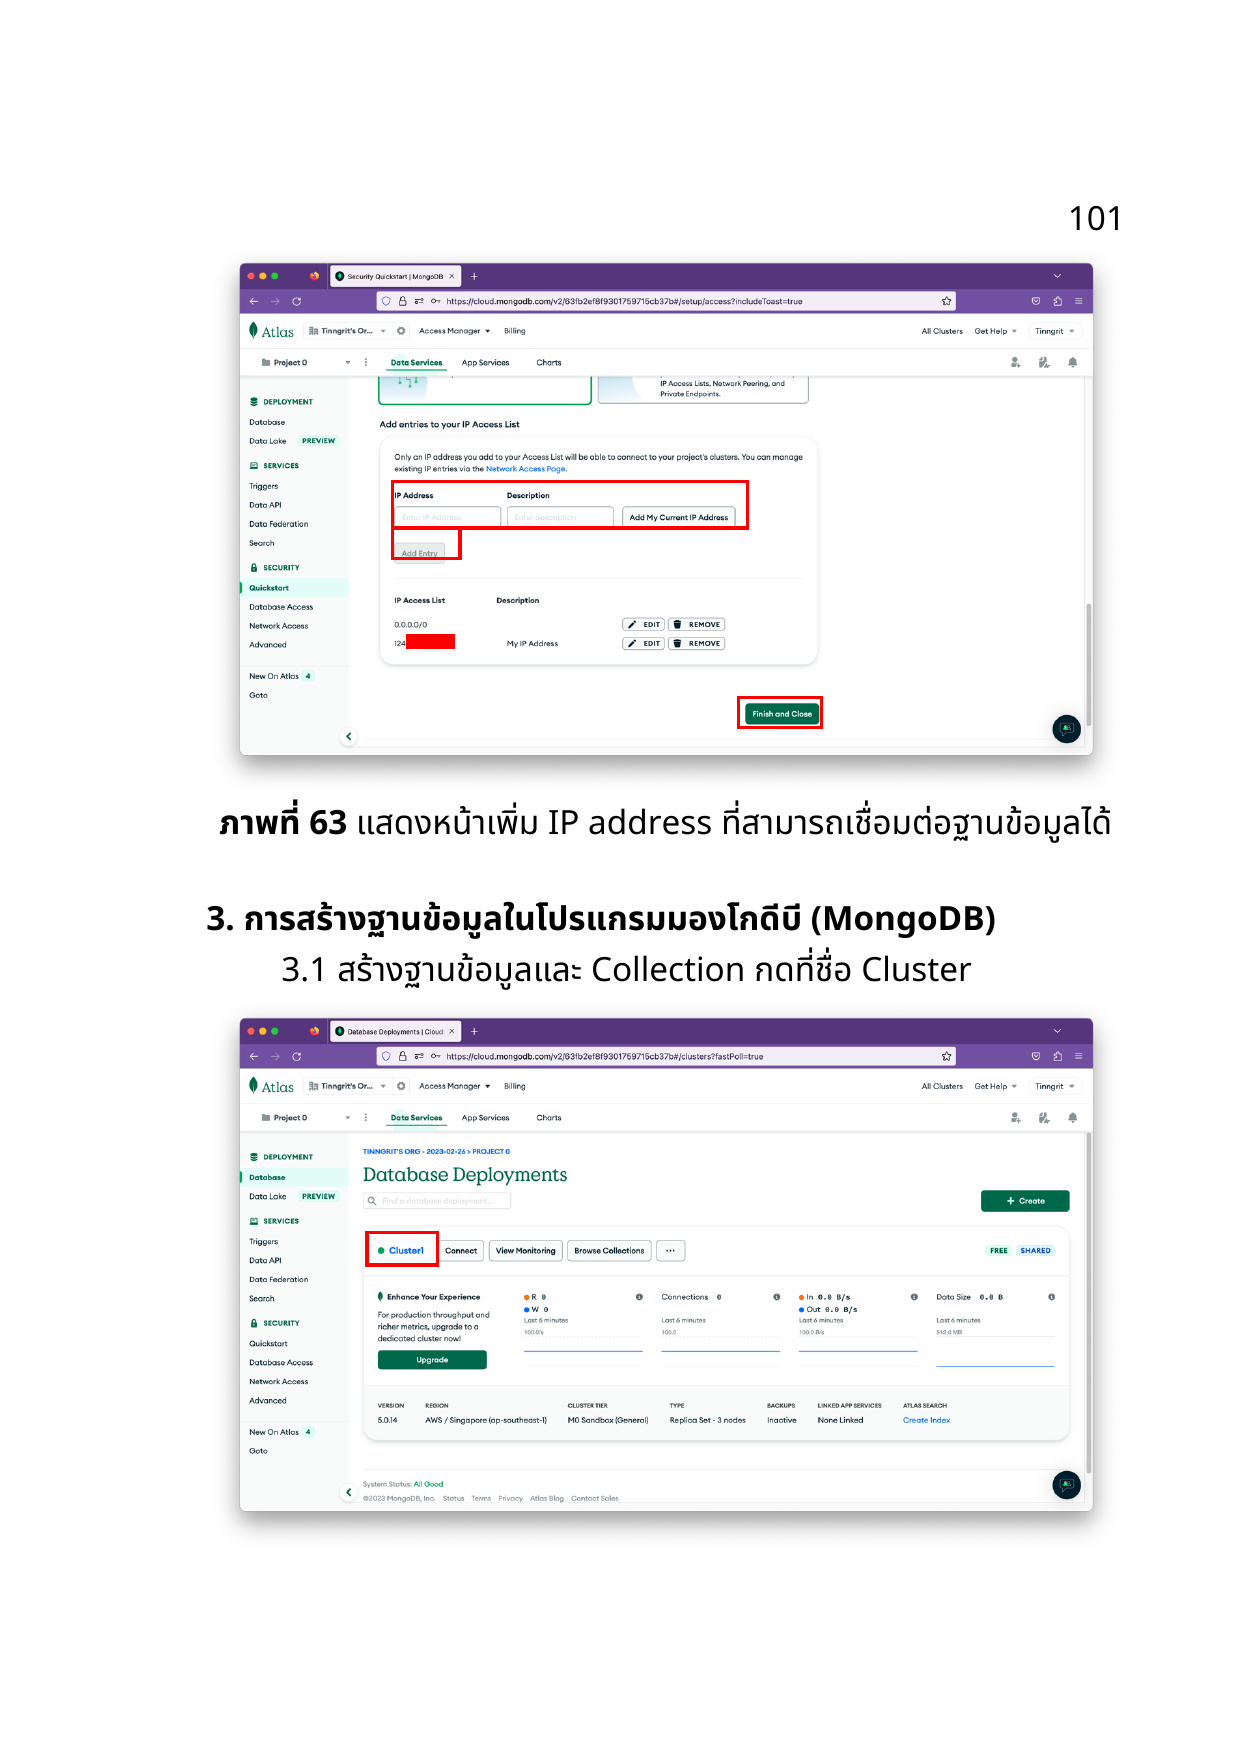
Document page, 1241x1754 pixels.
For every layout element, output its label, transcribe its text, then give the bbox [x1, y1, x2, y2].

picture [206, 240, 1125, 799]
picture [206, 996, 1125, 1555]
text 3.1 สร้างฐานข้อมูลและ Collection กดที่ชื่อ Cluster [206, 945, 1125, 996]
subtitle 3. การสร้างฐานข้อมูลในโปรแกรมมองโกดีบี (MongoDB) [206, 895, 1125, 945]
